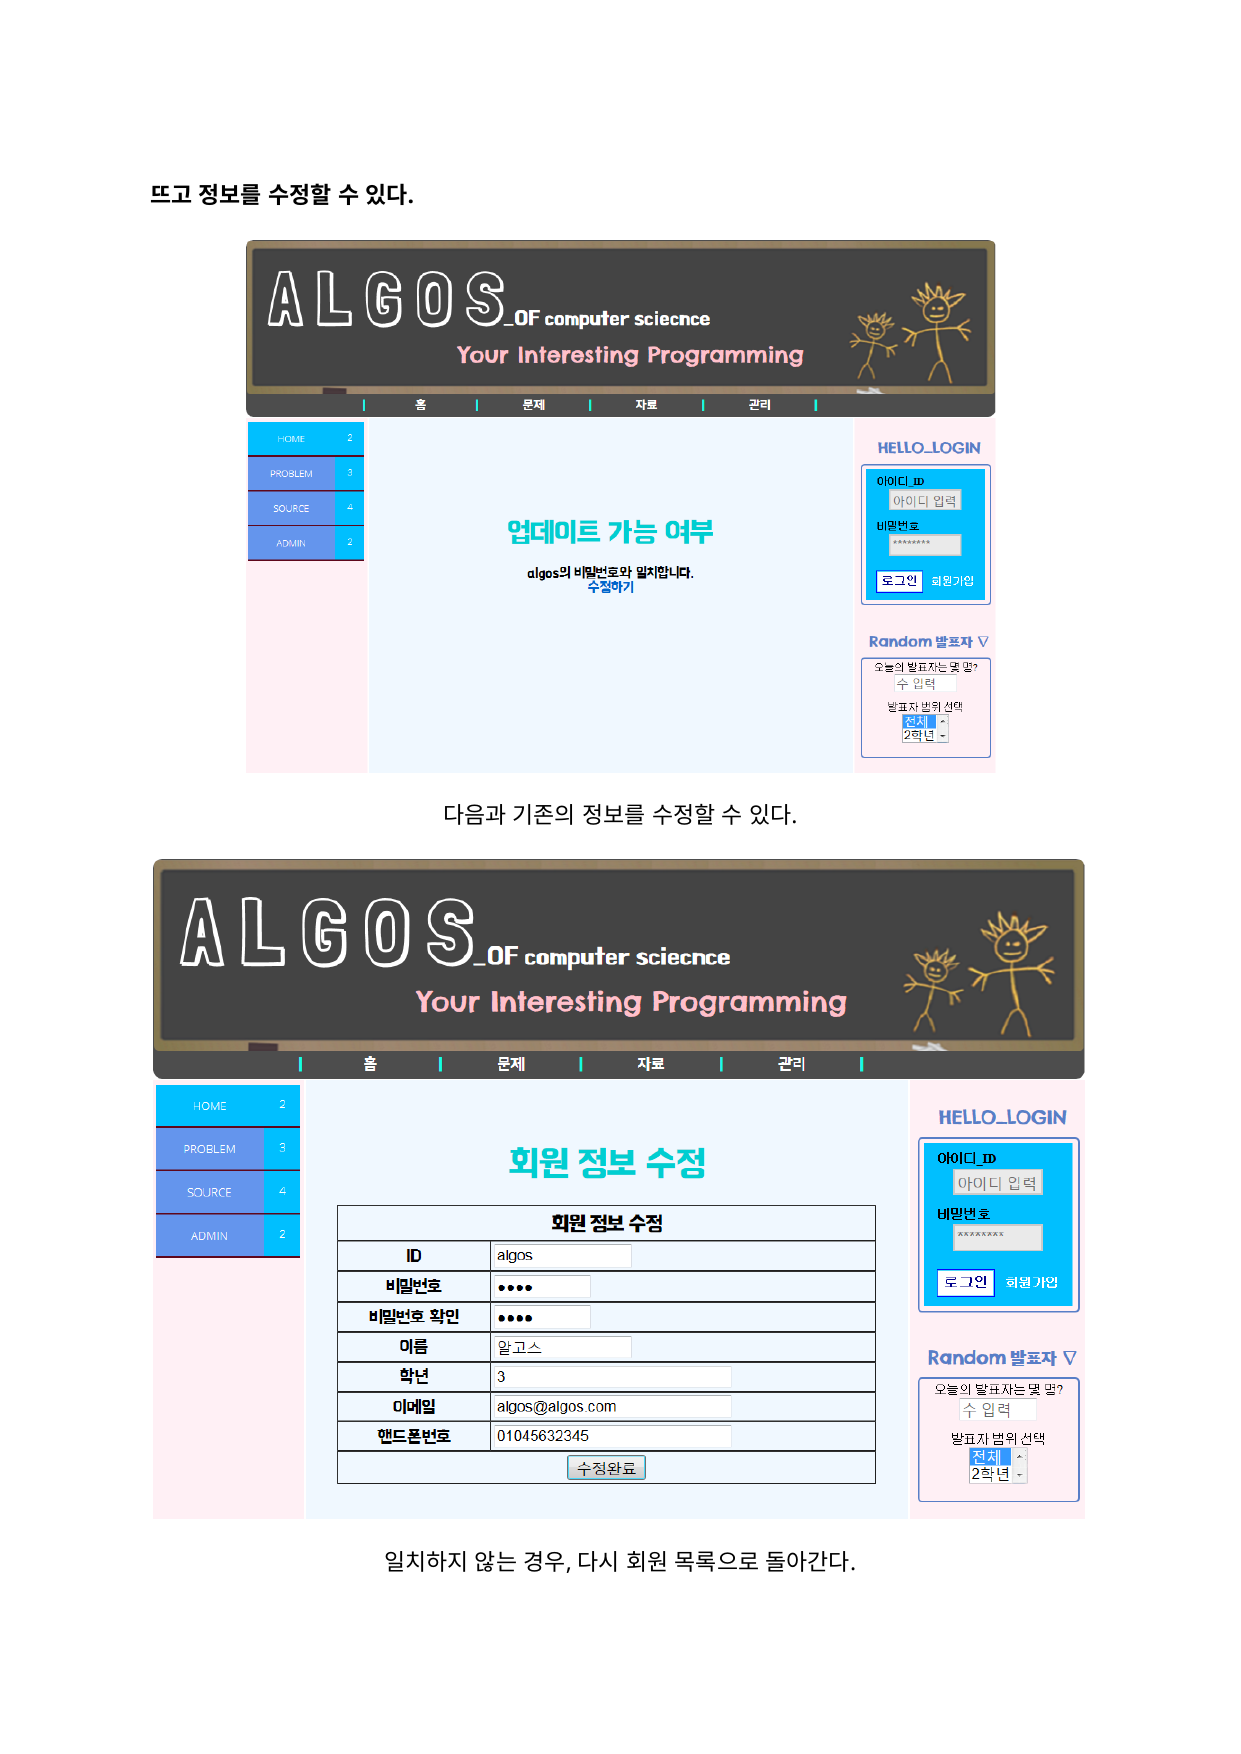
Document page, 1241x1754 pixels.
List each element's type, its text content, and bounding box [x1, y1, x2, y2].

picture [150, 856, 1090, 1519]
picture [242, 236, 998, 773]
text 일치하지 않는 경우, 다시 회원 목록으로 돌아간다. [150, 1544, 1090, 1577]
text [150, 177, 1090, 211]
text 다음과 기존의 정보를 수정할 수 있다. [150, 797, 1090, 831]
